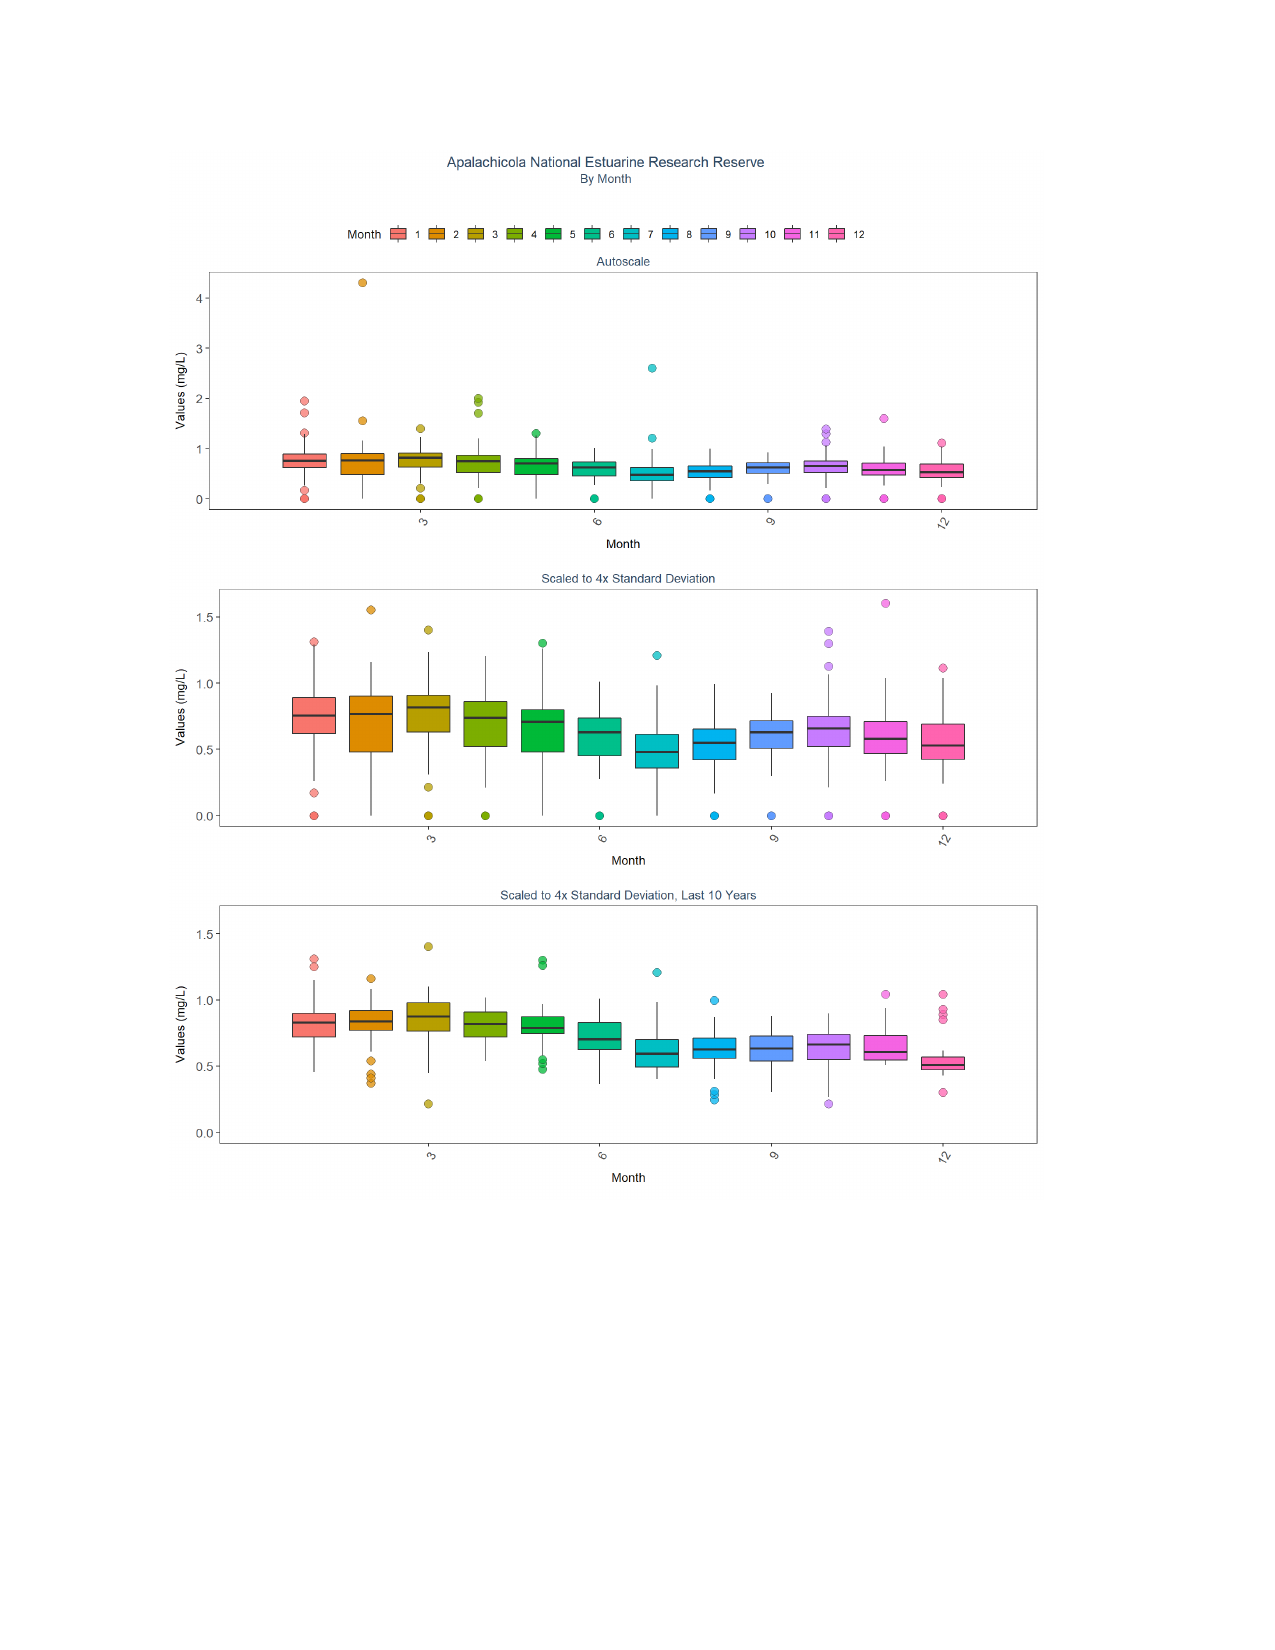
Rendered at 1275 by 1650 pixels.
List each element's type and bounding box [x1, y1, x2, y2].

picture [168, 150, 1044, 1200]
